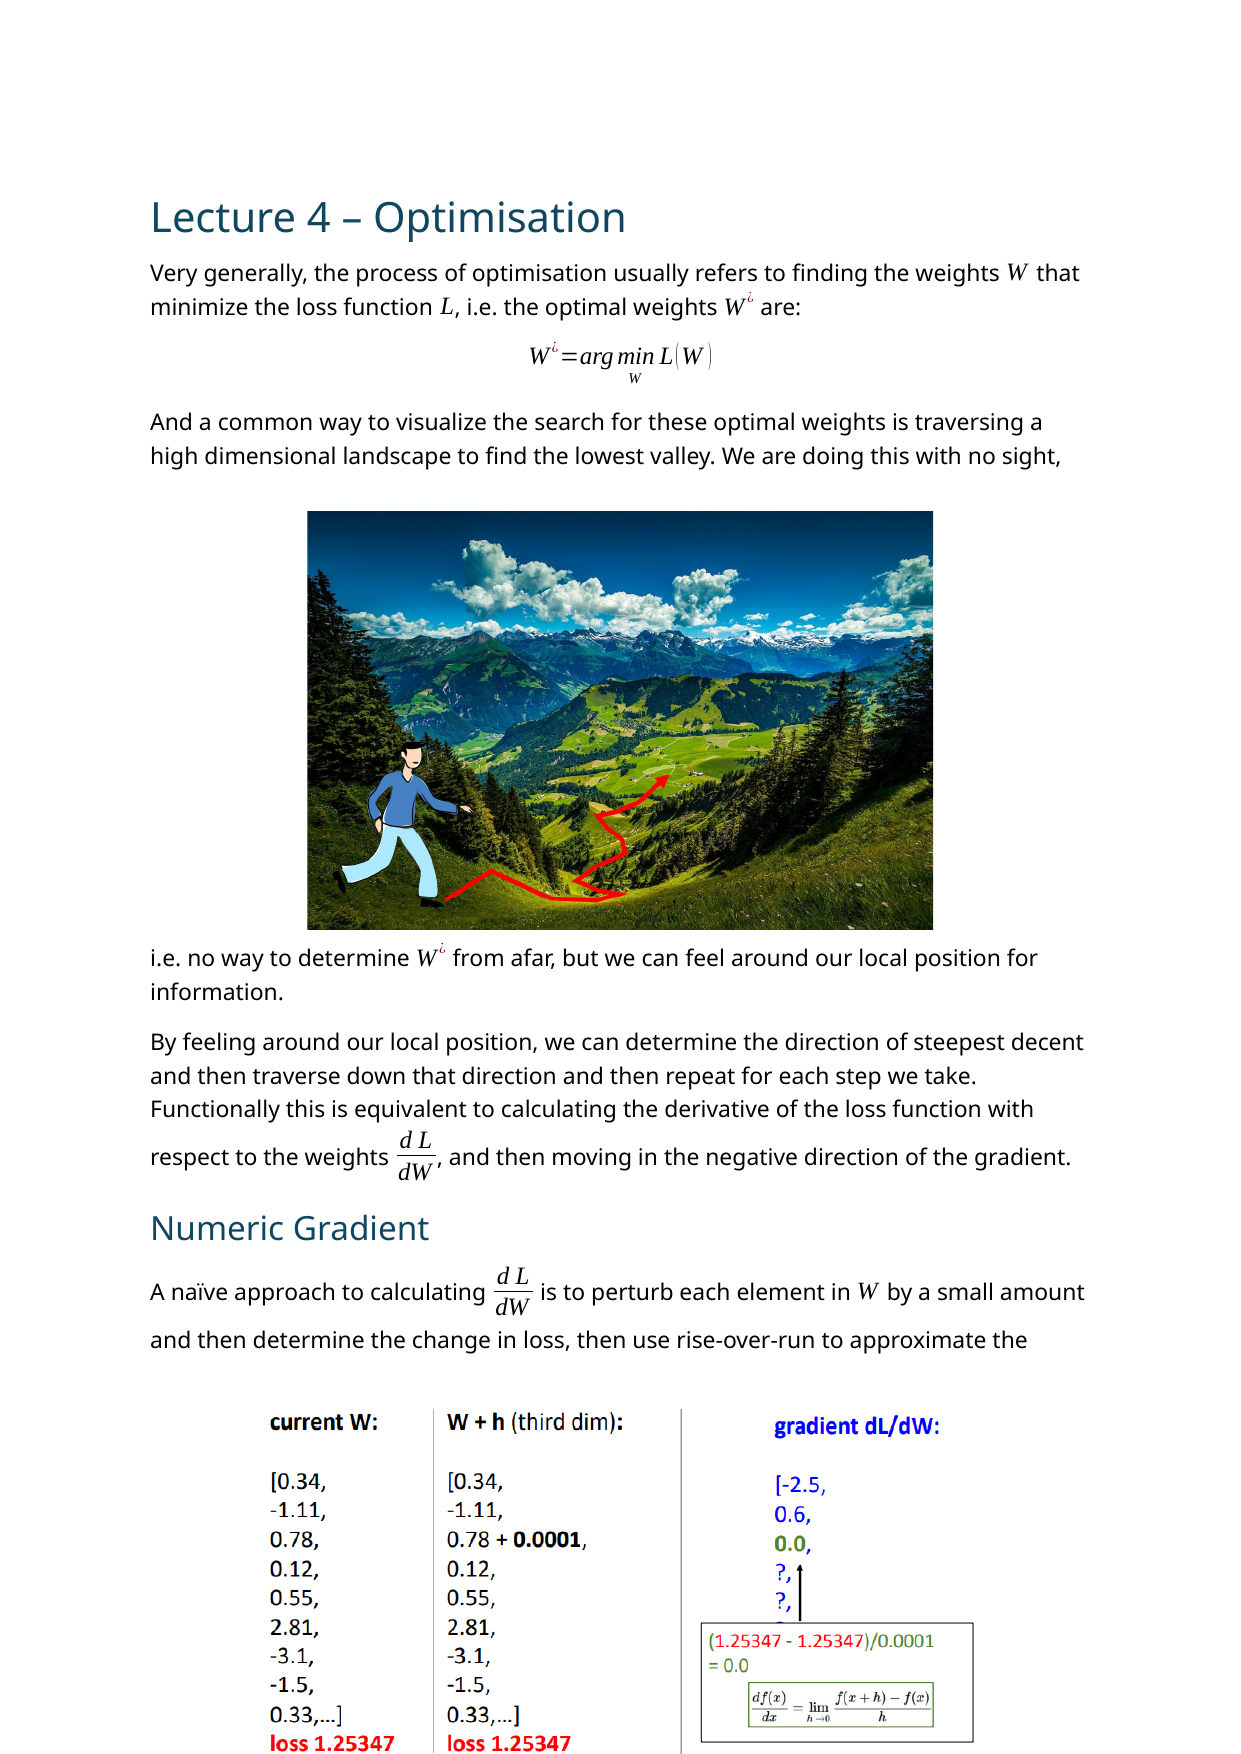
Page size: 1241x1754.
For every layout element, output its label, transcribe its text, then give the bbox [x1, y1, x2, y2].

picture [265, 1409, 974, 1754]
text By feeling around our local position, we can determine the direction of steepest decent and then traverse down that direction and then repeat for each step we take. Functionally this is equivalent to calculating the derivative of the loss function with respect to the weights , and then moving in the negative direction of the gradient. [150, 1026, 1090, 1186]
subtitle Lecture 4 – Optimisation [150, 187, 1090, 244]
text Very generally, the process of optimisation usually refers to finding the weights that minimize the loss function , i.e. the optimal weights are: [150, 257, 1090, 322]
picture [307, 511, 934, 930]
subtitle Numeric Gradient [150, 1205, 1090, 1251]
